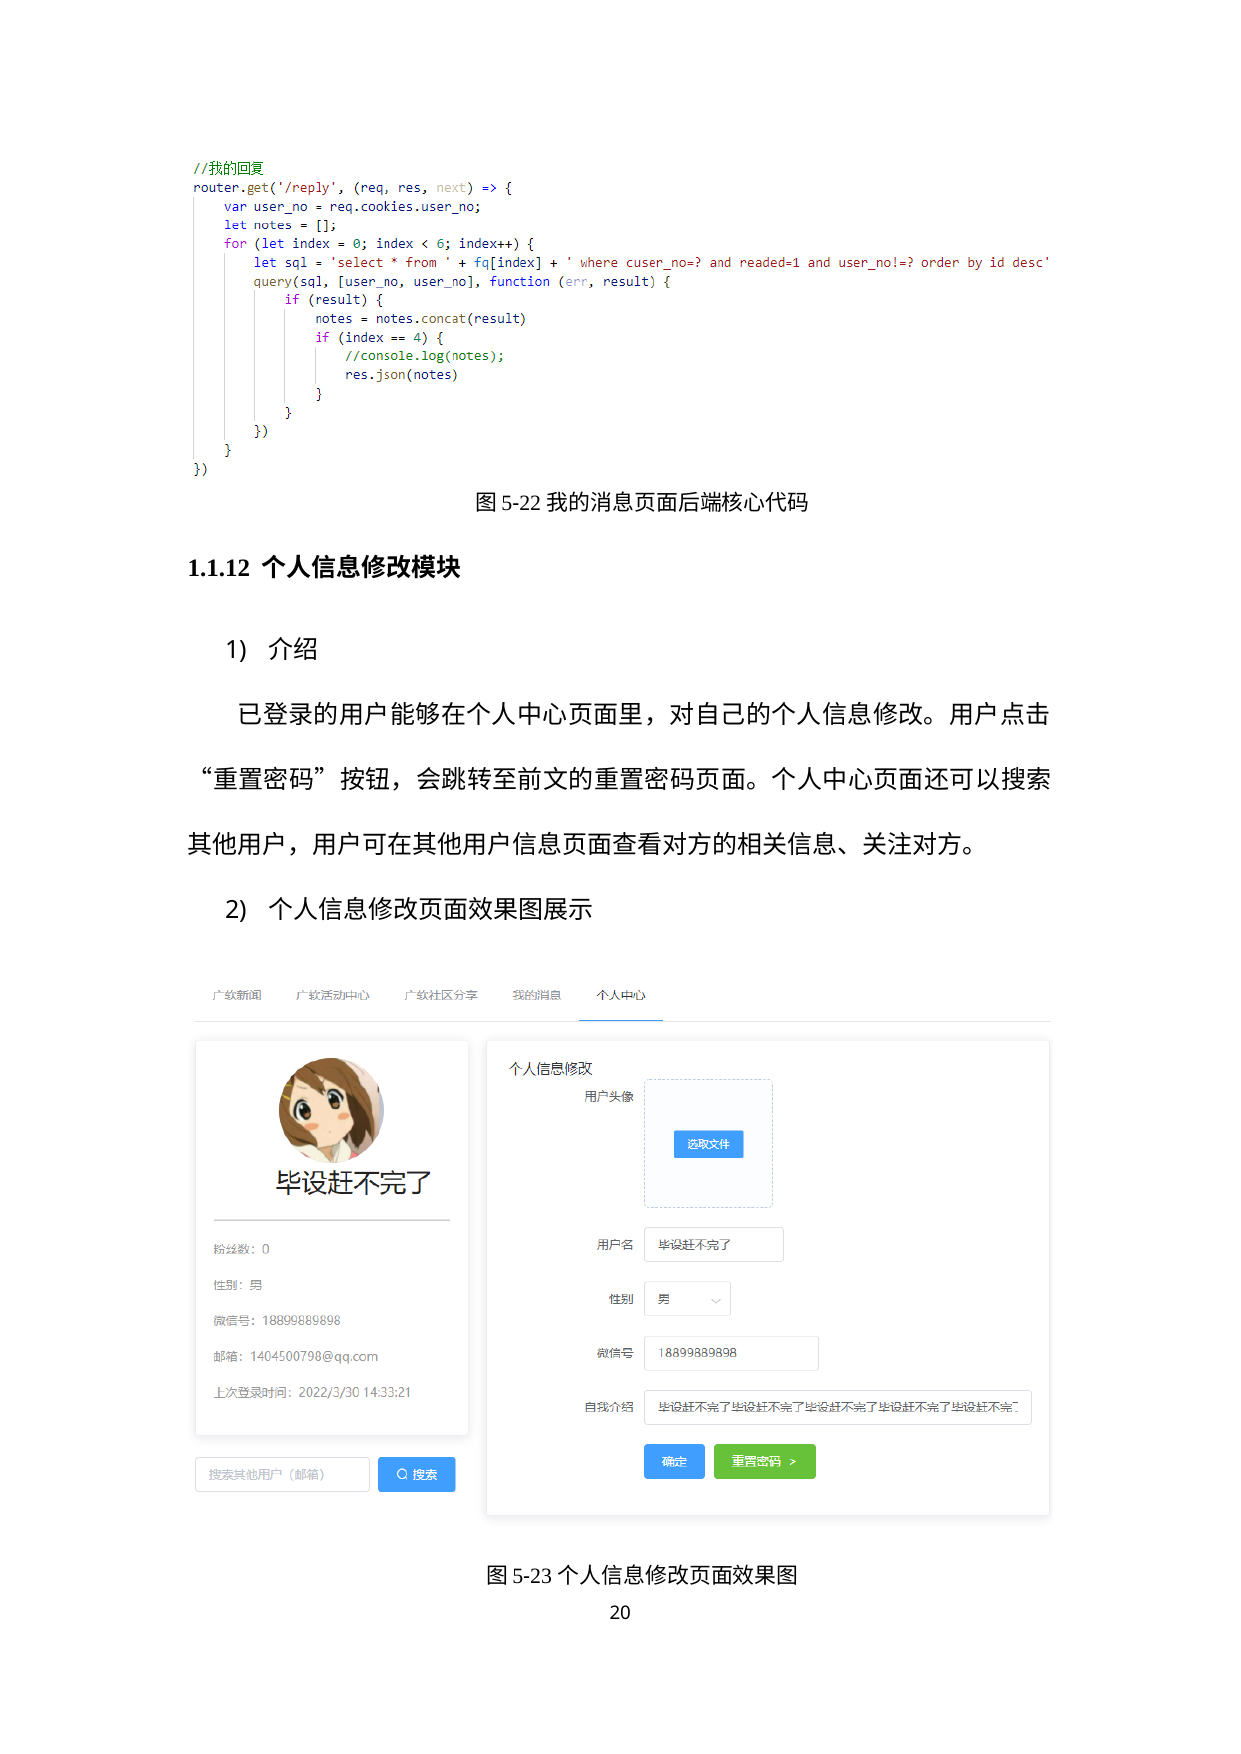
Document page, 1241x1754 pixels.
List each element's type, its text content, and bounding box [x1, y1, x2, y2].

list 个人信息修改页面效果图展示 [225, 875, 1053, 940]
list 介绍 [225, 615, 1053, 680]
picture [187, 159, 1053, 481]
picture [187, 972, 1053, 1526]
text 已登录的用户能够在个人中心页面里，对自己的个人信息修改。用户点击“重置密码”按钮，会跳转至前文的重置密码页面。个人中心页面还可以搜索其他用户，用户可在其他用户信息页面查看对方的相关信息、关注对方。 [187, 680, 1053, 875]
text 图5-23 个人信息修改页面效果图 [187, 1557, 1053, 1590]
subtitle 个人信息修改模块 [187, 533, 1053, 598]
text 图5-22 我的消息页面后端核心代码 [187, 485, 1053, 517]
